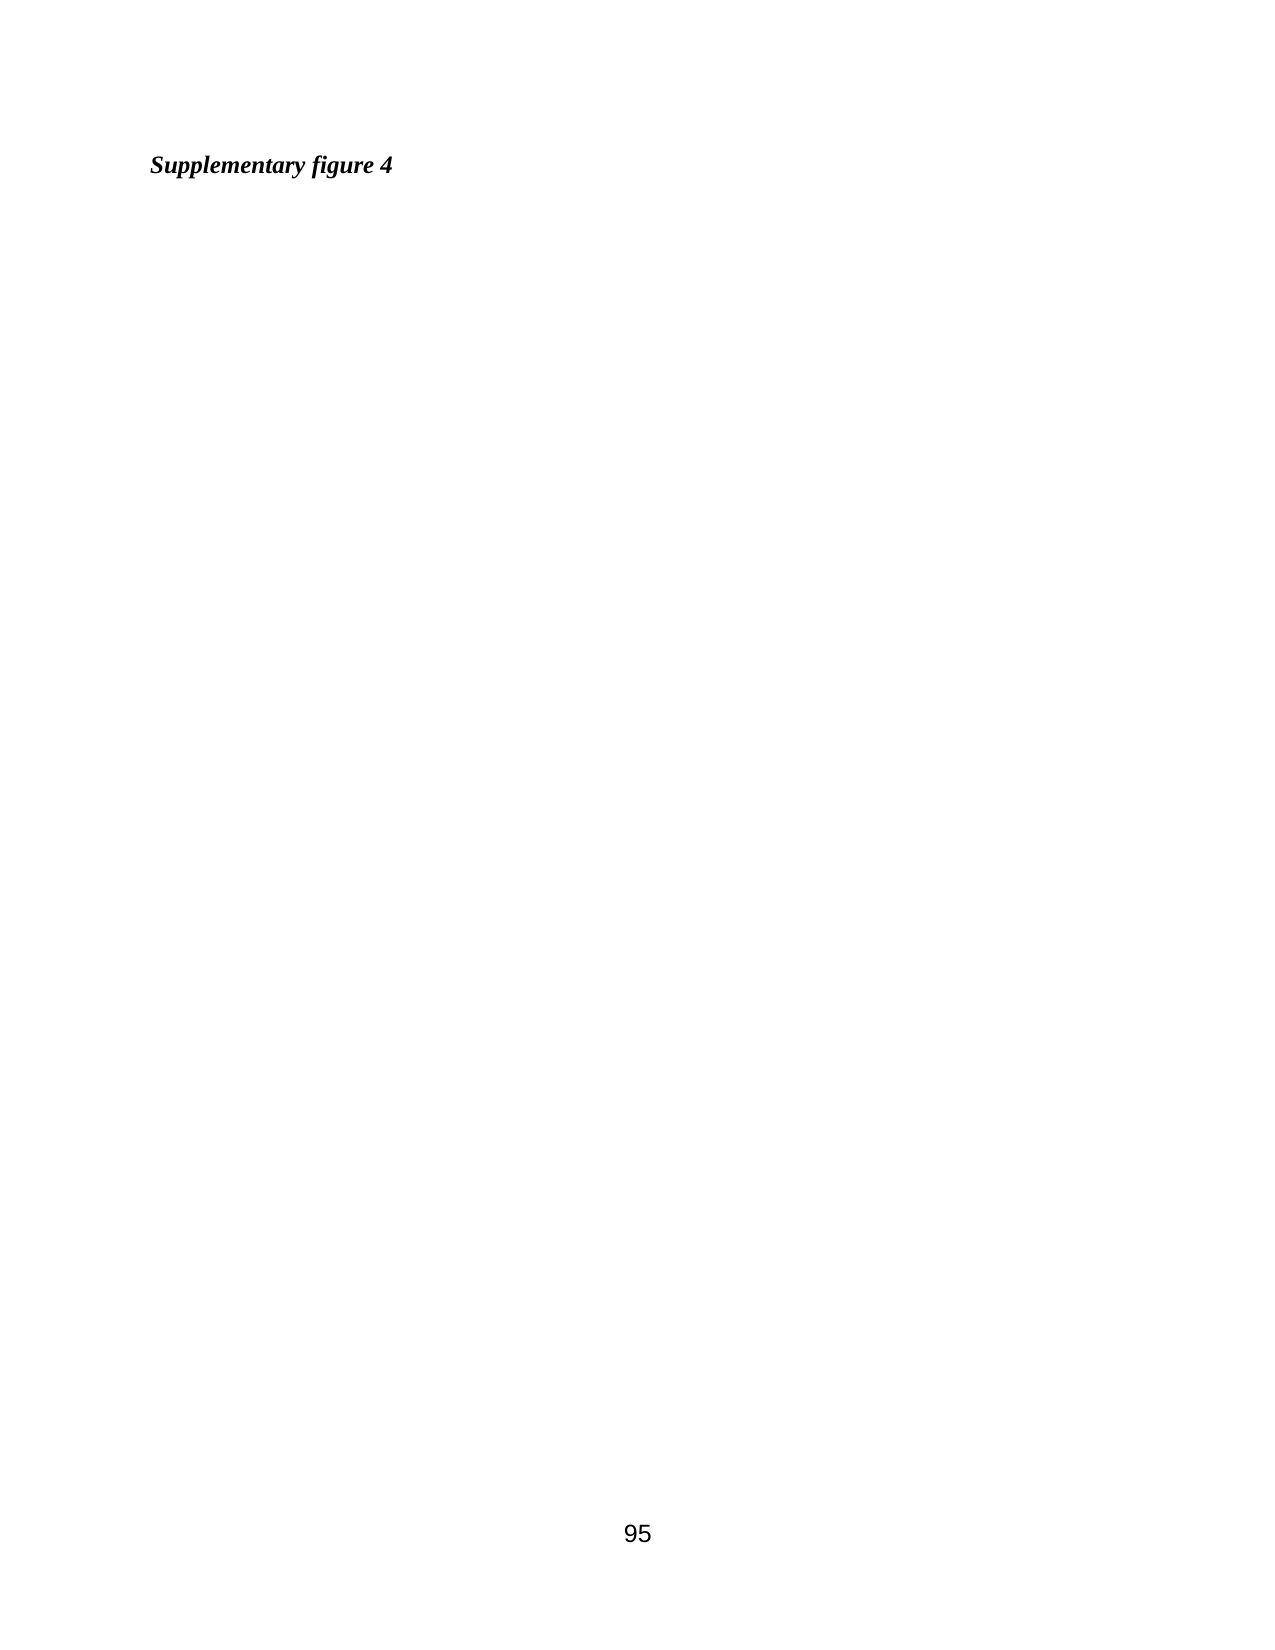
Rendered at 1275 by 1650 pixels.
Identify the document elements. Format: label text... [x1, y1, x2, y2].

subtitle Supplementary figure 4 [150, 150, 1125, 179]
